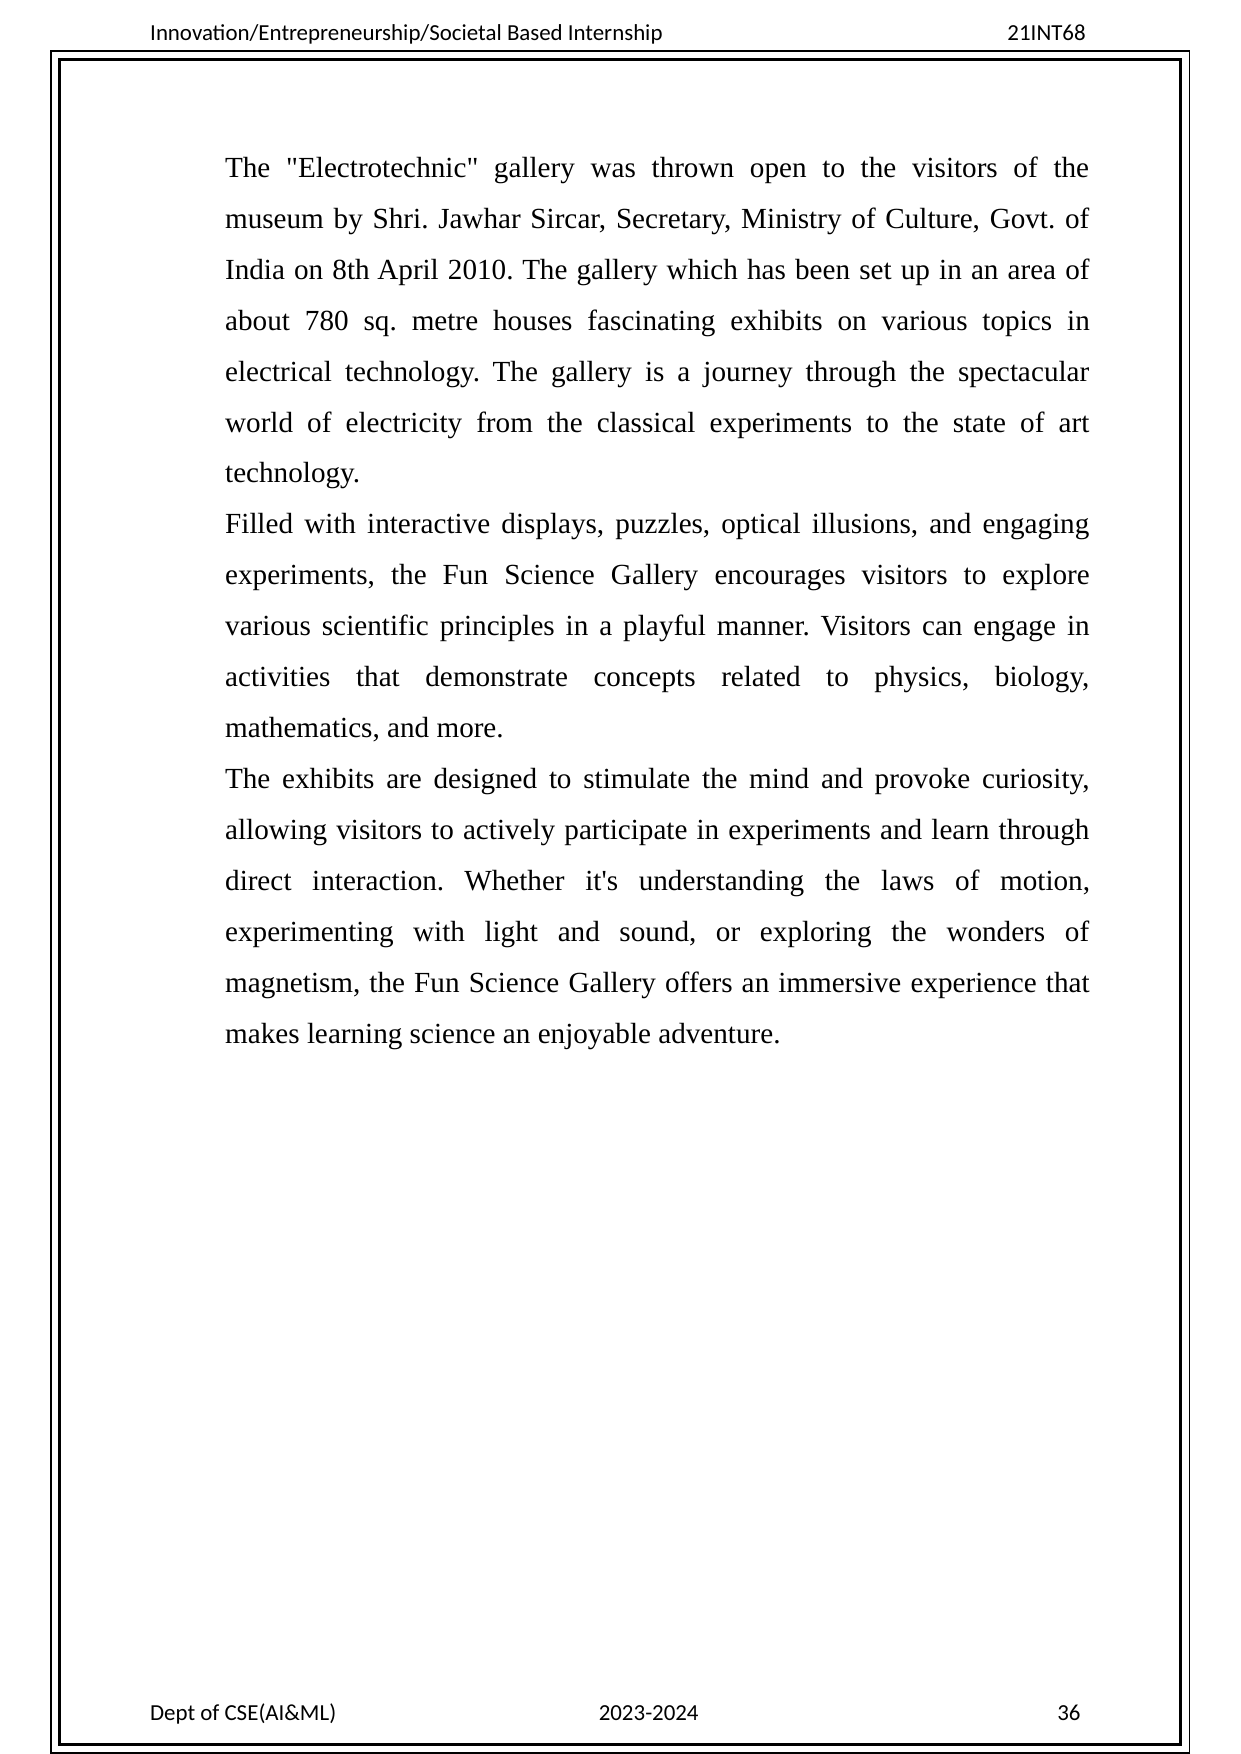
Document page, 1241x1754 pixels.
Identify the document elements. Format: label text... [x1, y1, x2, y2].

text Filled with interactive displays, puzzles, optical illusions, and engaging experiments, the Fun Science Gallery encourages visitors to explore various scientific principles in a playful manner. Visitors can engage in activities that demonstrate concepts related to physics, biology, mathematics, and more. [225, 507, 1091, 744]
text The exhibits are designed to stimulate the mind and provoke curiosity, allowing visitors to actively participate in experiments and learn through direct interaction. Whether it's understanding the laws of motion, experimenting with light and sound, or exploring the wonders of magnetism, the Fun Science Gallery offers an immersive experience that makes learning science an enjoyable adventure. [225, 761, 1091, 1049]
text The "Electrotechnic" gallery was thrown open to the visitors of the museum by Shri. Jawhar Sircar, Secretary, Ministry of Culture, Govt. of India on 8th April 2010. The gallery which has been set up in an area of about 780 sq. metre houses fascinating exhibits on various topics in electrical technology. The gallery is a journey through the spectacular world of electricity from the classical experiments to the state of art technology. [225, 150, 1091, 489]
